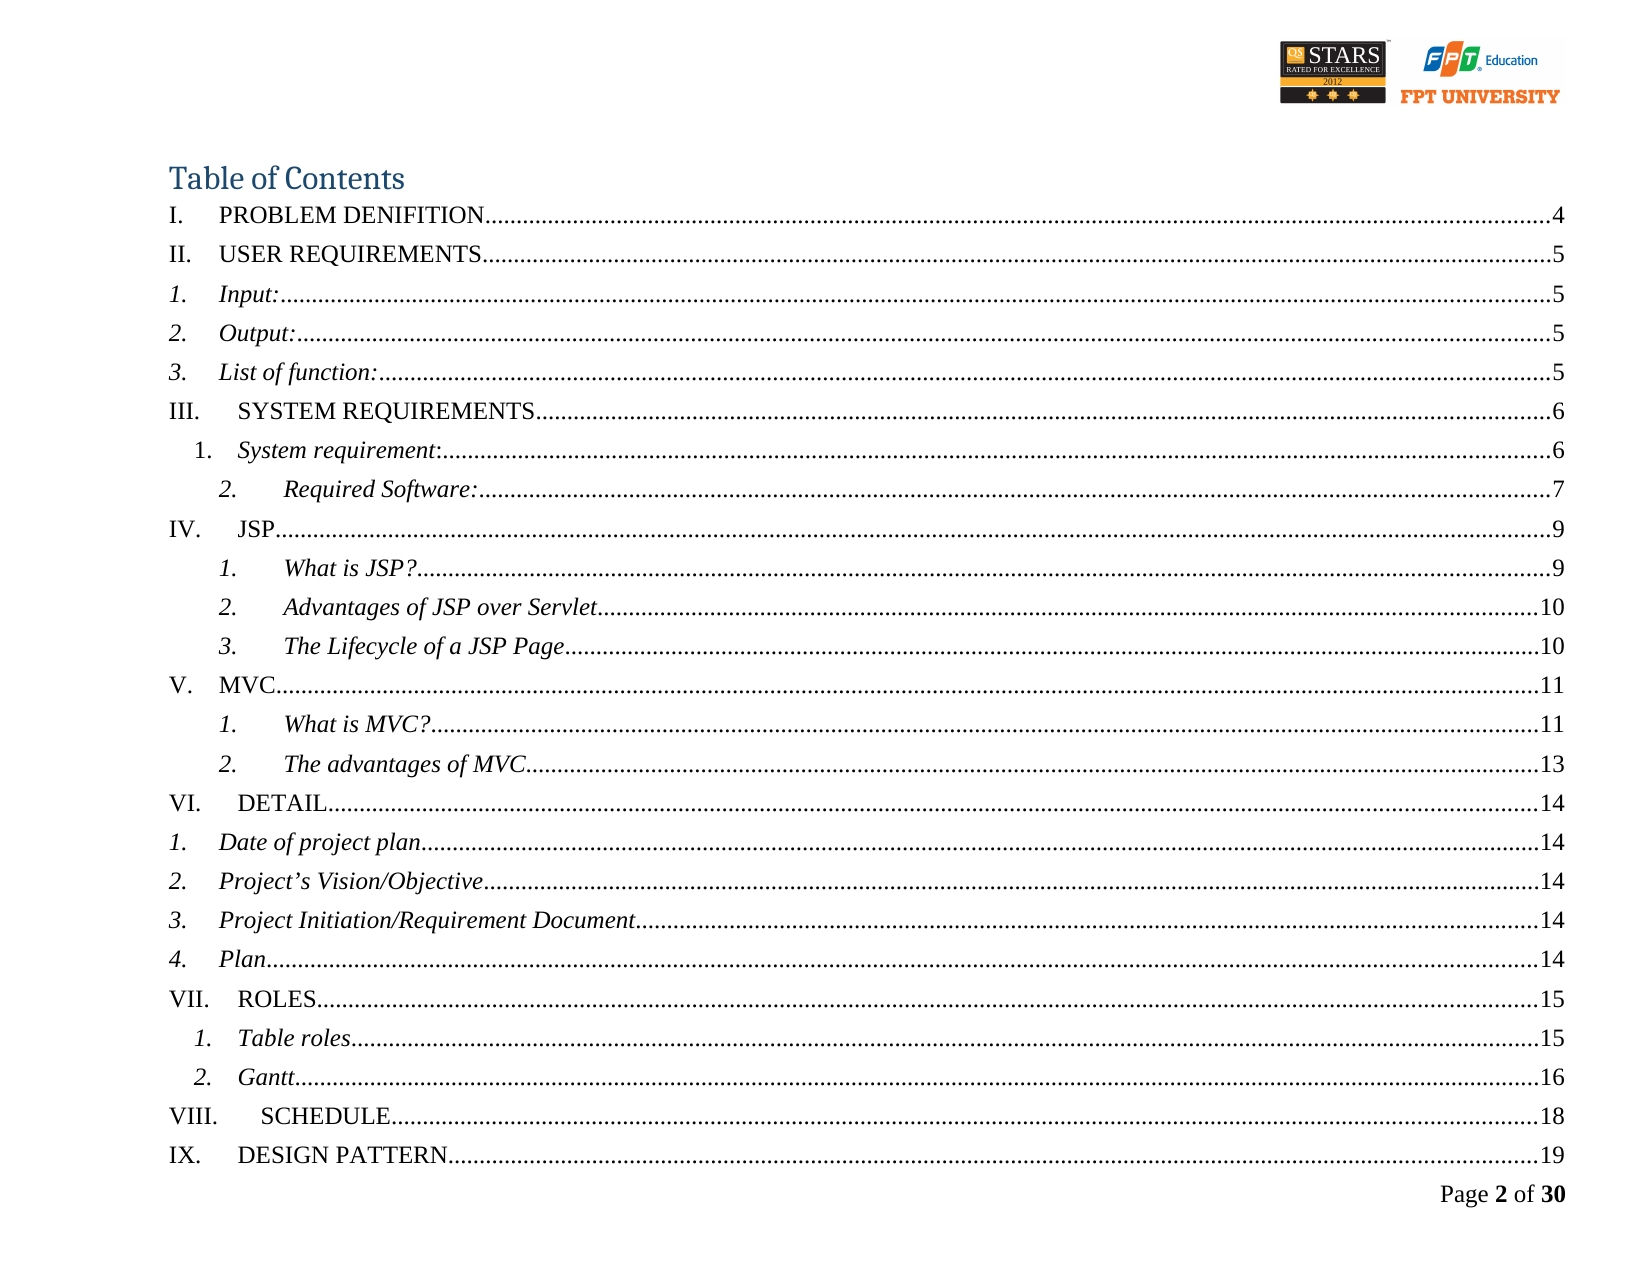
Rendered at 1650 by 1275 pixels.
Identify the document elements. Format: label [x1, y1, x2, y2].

picture [1274, 37, 1566, 106]
